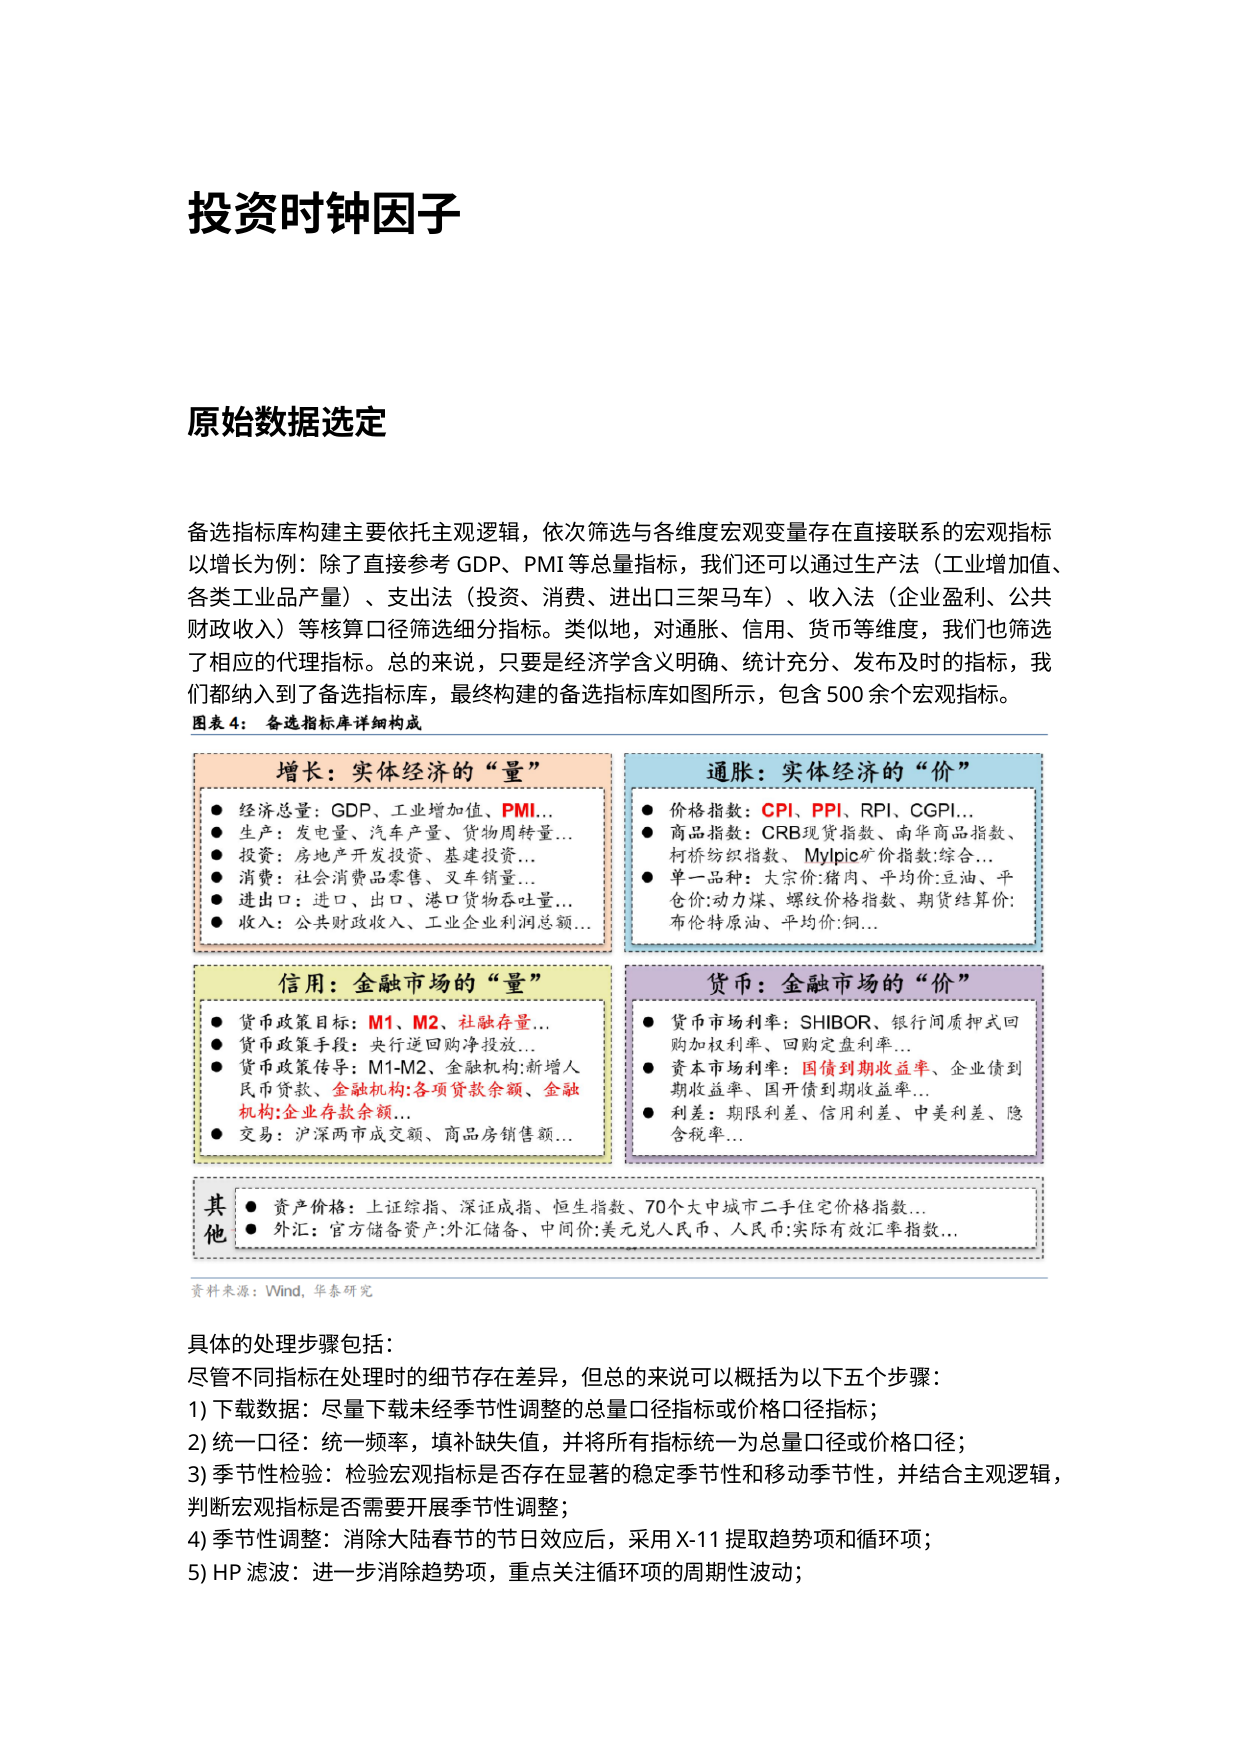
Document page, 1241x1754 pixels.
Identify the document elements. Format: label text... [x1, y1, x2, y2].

text 4) 季节性调整：消除大陆春节的节日效应后，采用X-11提取趋势项和循环项； [187, 1522, 1053, 1554]
subtitle 投资时钟因子 [187, 162, 1053, 259]
text 5) HP滤波：进一步消除趋势项，重点关注循环项的周期性波动； [187, 1554, 1053, 1587]
text 备选指标库构建主要依托主观逻辑，依次筛选与各维度宏观变量存在直接联系的宏观指标。以增长为例：除了直接参考GDP、PMI等总量指标，我们还可以通过生产法（工业增加值、各类工业品产量）、支出法（投资、消费、进出口三架马车）、收入法（企业盈利、公共财政收入）等核算口径筛选细分指标。类似地，对通胀、信用、货币等维度，我们也筛选了相应的代理指标。总的来说，只要是经济学含义明确、统计充分、发布及时的指标，我们都纳入到了备选指标库，最终构建的备选指标库如图所示，包含500余个宏观指标。 [187, 514, 1053, 709]
text 3) 季节性检验：检验宏观指标是否存在显著的稳定季节性和移动季节性，并结合主观逻辑，判断宏观指标是否需要开展季节性调整； [187, 1457, 1053, 1522]
text 尽管不同指标在处理时的细节存在差异，但总的来说可以概括为以下五个步骤： [187, 1359, 1053, 1392]
text 1) 下载数据：尽量下载未经季节性调整的总量口径指标或价格口径指标； [187, 1392, 1053, 1424]
text 2) 统一口径：统一频率，填补缺失值，并将所有指标统一为总量口径或价格口径； [187, 1424, 1053, 1457]
subtitle 原始数据选定 [187, 387, 1053, 452]
picture [187, 709, 1053, 1302]
text 具体的处理步骤包括： [187, 1327, 1053, 1359]
